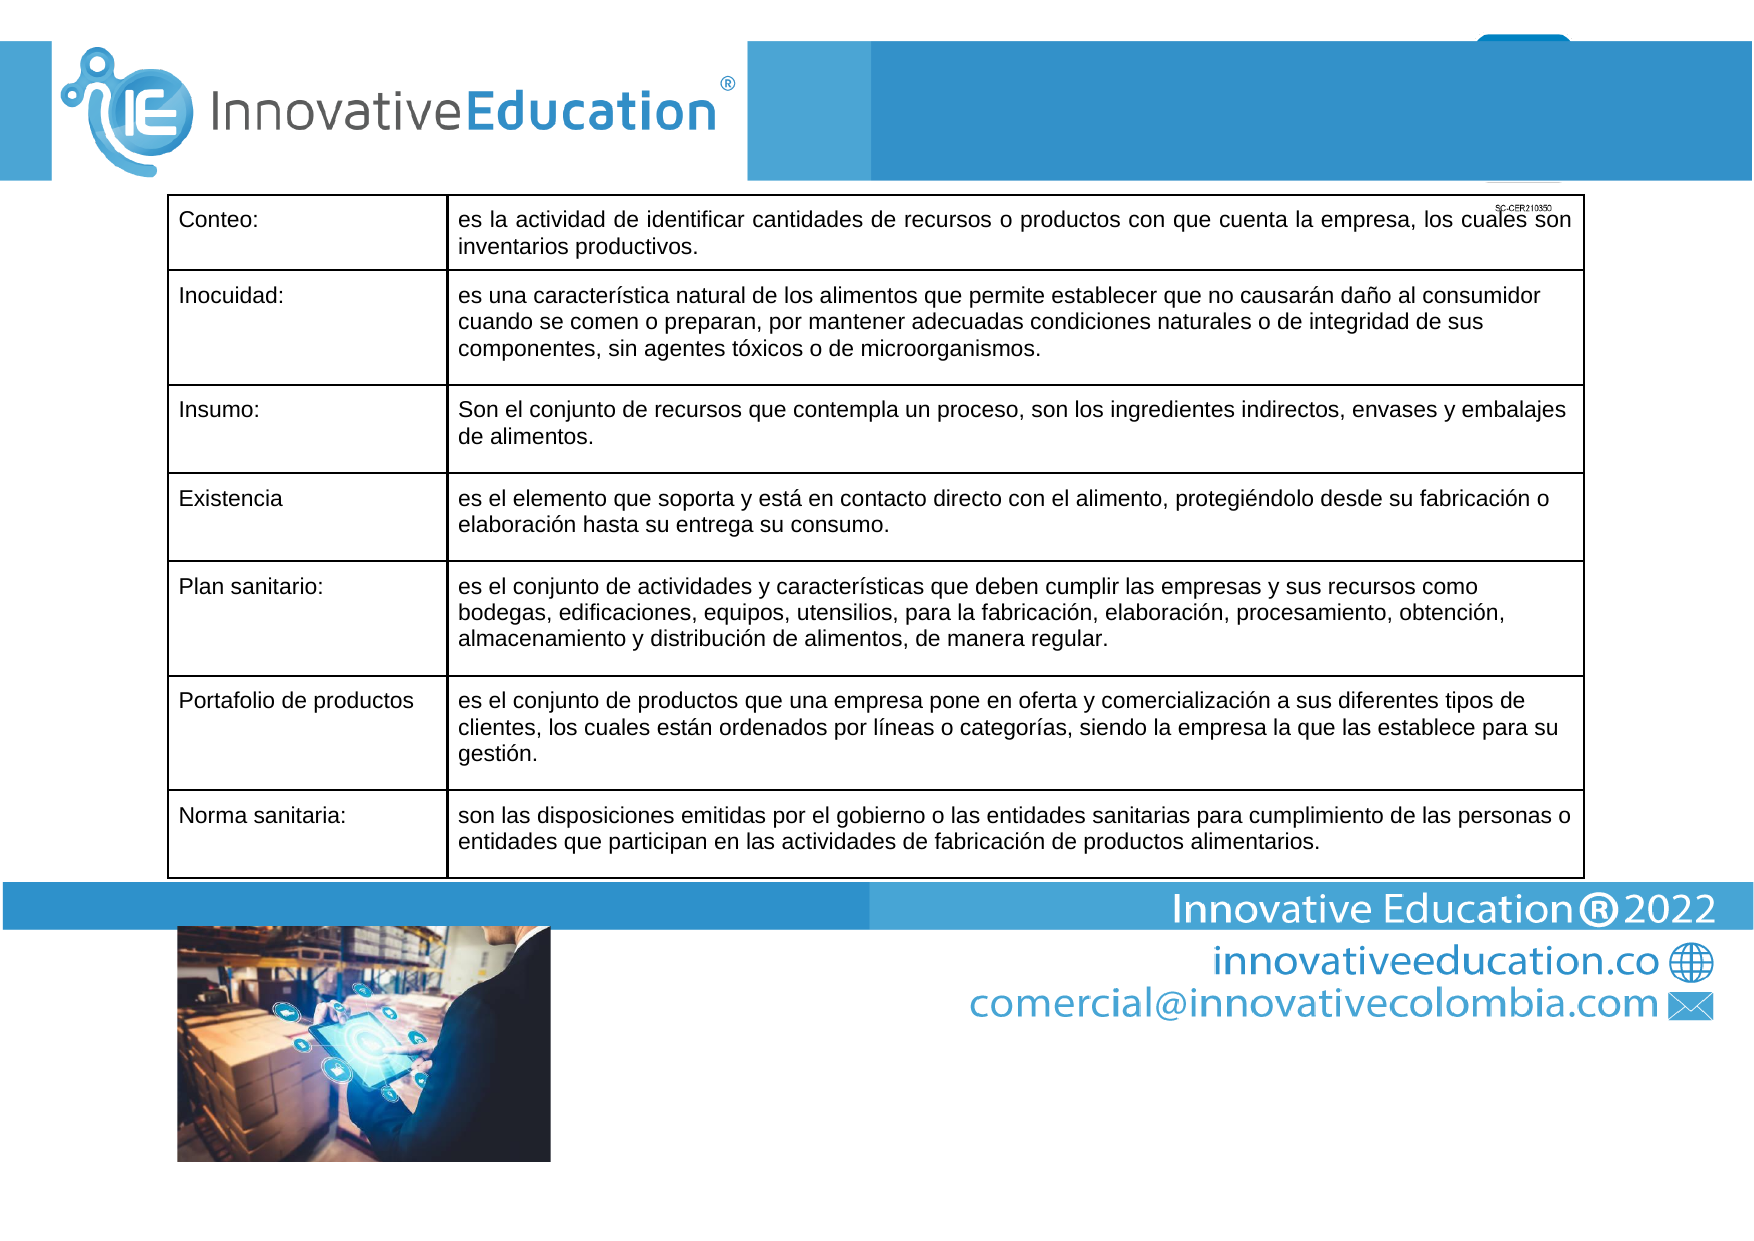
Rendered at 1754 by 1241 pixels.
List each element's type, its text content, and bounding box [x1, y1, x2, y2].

picture [2, 880, 1754, 1162]
table_cell es la actividad de identificar cantidades de recursos o productos con que cuenta la empresa, los cuales son inventarios productivos. [449, 196, 1583, 269]
table_cell Norma sanitaria: [169, 791, 446, 877]
table_cell Existencia [169, 474, 446, 560]
table_cell son las disposiciones emitidas por el gobierno o las entidades sanitarias para cumplimiento de las personas o entidades que participan en las actividades de fabricación de productos alimentarios. [449, 791, 1583, 877]
table_cell Inocuidad: [169, 271, 446, 384]
table_cell Son el conjunto de recursos que contempla un proceso, son los ingredientes indirectos, envases y embalajes de alimentos. [449, 386, 1583, 472]
table_cell es el conjunto de productos que una empresa pone en oferta y comercialización a sus diferentes tipos de clientes, los cuales están ordenados por líneas o categorías, siendo la empresa la que las establece para su gestión. [449, 677, 1583, 789]
table_cell es el conjunto de actividades y características que deben cumplir las empresas y sus recursos como bodegas, edificaciones, equipos, utensilios, para la fabricación, elaboración, procesamiento, obtención, almacenamiento y distribución de alimentos, de manera regular. [449, 562, 1583, 674]
table_cell es una característica natural de los alimentos que permite establecer que no causarán daño al consumidor cuando se comen o preparan, por mantener adecuadas condiciones naturales o de integridad de sus componentes, sin agentes tóxicos o de microorganismos. [449, 271, 1583, 384]
table_cell Plan sanitario: [169, 562, 446, 674]
picture [0, 28, 1752, 194]
table_cell Insumo: [169, 386, 446, 472]
table_cell es el elemento que soporta y está en contacto directo con el alimento, protegiéndolo desde su fabricación o elaboración hasta su entrega su consumo. [449, 474, 1583, 560]
table_cell Conteo: [169, 196, 446, 269]
table_cell Portafolio de productos [169, 677, 446, 789]
